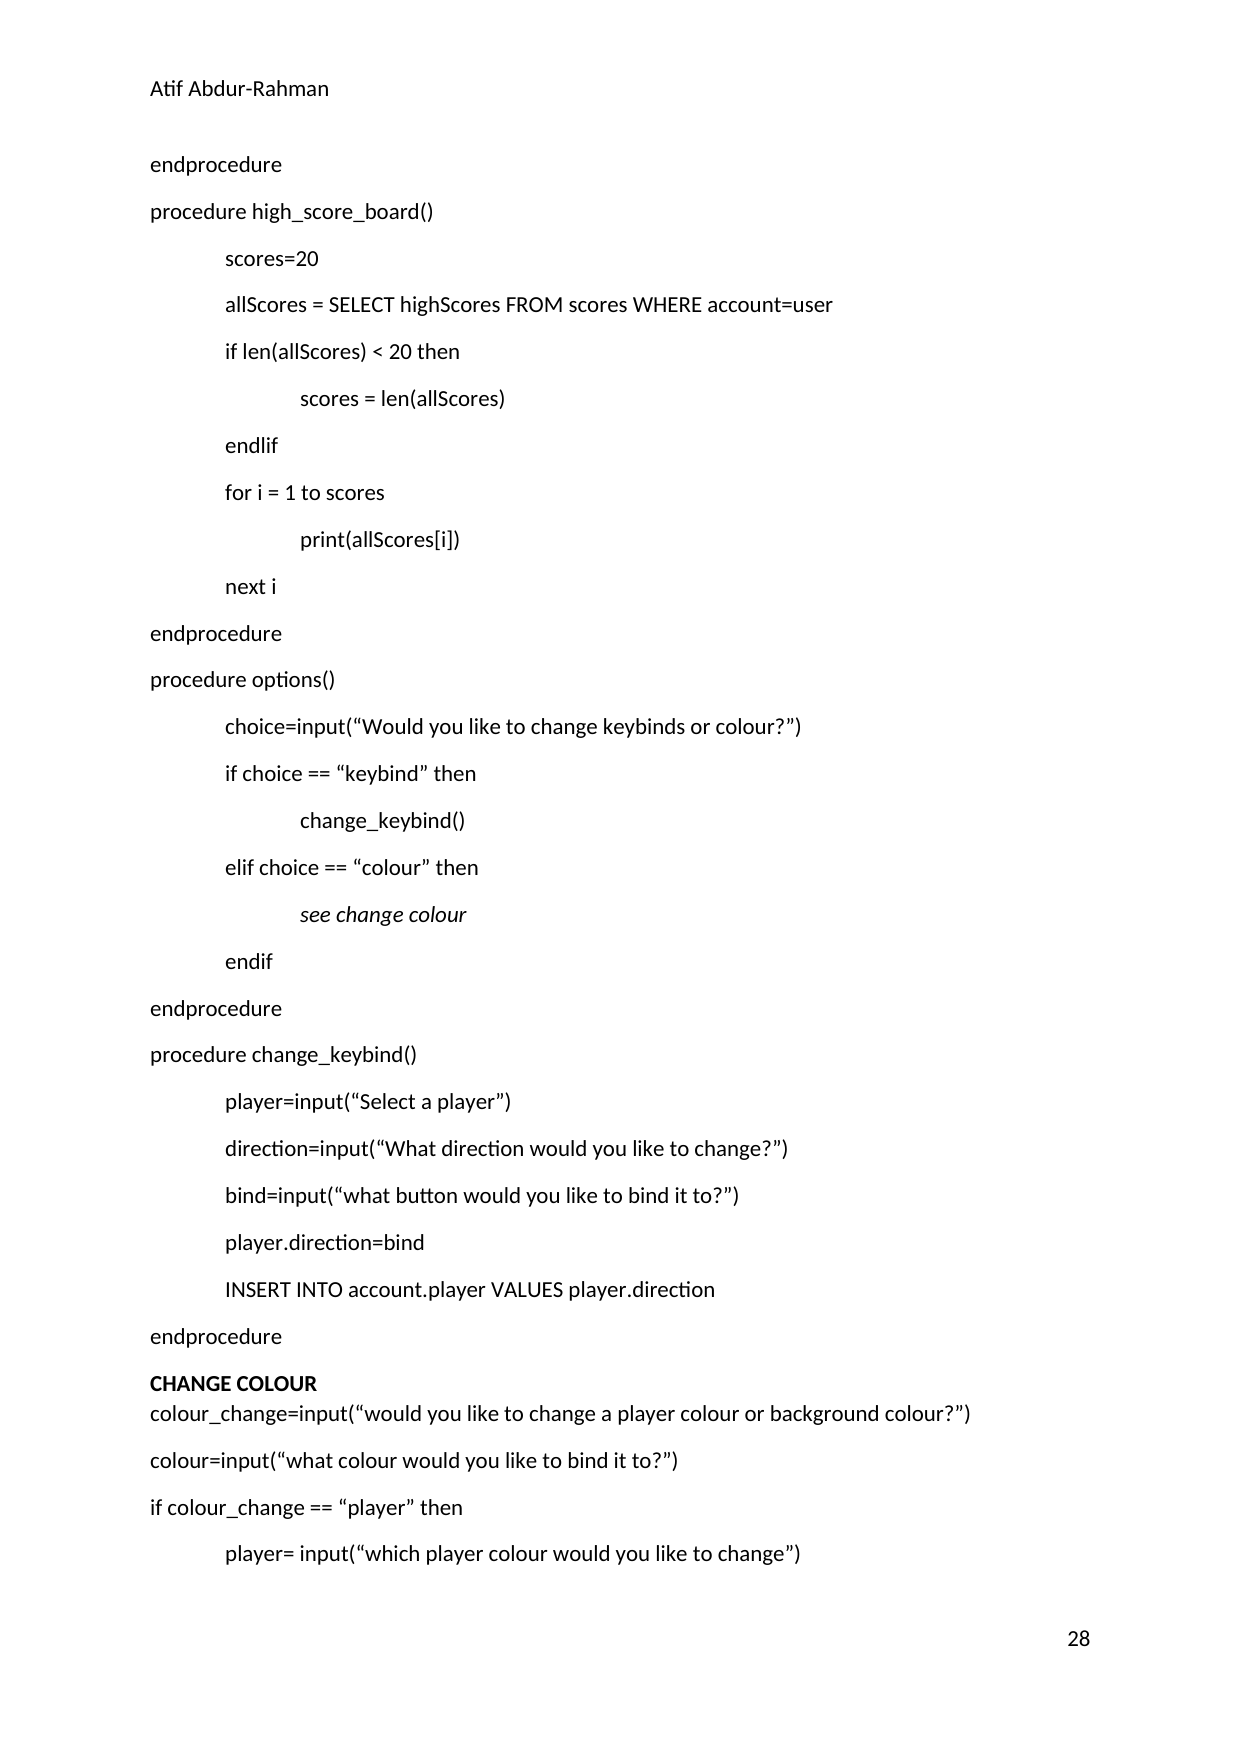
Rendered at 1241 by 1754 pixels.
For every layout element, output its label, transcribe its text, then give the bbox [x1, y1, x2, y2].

text choice=input(“Would you like to change keybinds or colour?”) [150, 712, 1090, 741]
text INSERT INTO account.player VALUES player.direction [150, 1275, 1090, 1303]
text for i = 1 to scores [150, 478, 1090, 506]
text player= input(“which player colour would you like to change”) [150, 1539, 1090, 1568]
text player=input(“Select a player”) [150, 1087, 1090, 1116]
text player.direction=bind [150, 1228, 1090, 1256]
text direction=input(“What direction would you like to change?”) [150, 1134, 1090, 1162]
text endprocedure [150, 619, 1090, 647]
text procedure change_keybind() [150, 1041, 1090, 1069]
text change_keybind() [150, 806, 1090, 834]
text procedure options() [150, 666, 1090, 694]
text endprocedure [150, 994, 1090, 1022]
text endlif [150, 431, 1090, 459]
text if len(allScores) < 20 then [150, 337, 1090, 366]
text print(allScores[i]) [150, 525, 1090, 553]
text bind=input(“what button would you like to bind it to?”) [150, 1181, 1090, 1209]
text if choice == “keybind” then [150, 759, 1090, 787]
text scores = len(allScores) [150, 384, 1090, 412]
text scores=20 [150, 244, 1090, 272]
text colour_change=input(“would you like to change a player colour or background colour?”) [150, 1399, 1090, 1427]
text procedure high_score_board() [150, 197, 1090, 225]
text see change colour [150, 900, 1090, 928]
text allScores = SELECT highScores FROM scores WHERE account=user [150, 291, 1090, 319]
text endprocedure [150, 150, 1090, 178]
text colour=input(“what colour would you like to bind it to?”) [150, 1446, 1090, 1474]
subtitle CHANGE COLOUR [150, 1369, 1090, 1397]
text if colour_change == “player” then [150, 1493, 1090, 1521]
text endprocedure [150, 1322, 1090, 1350]
text endif [150, 947, 1090, 975]
text next i [150, 572, 1090, 600]
text elif choice == “colour” then [150, 853, 1090, 881]
